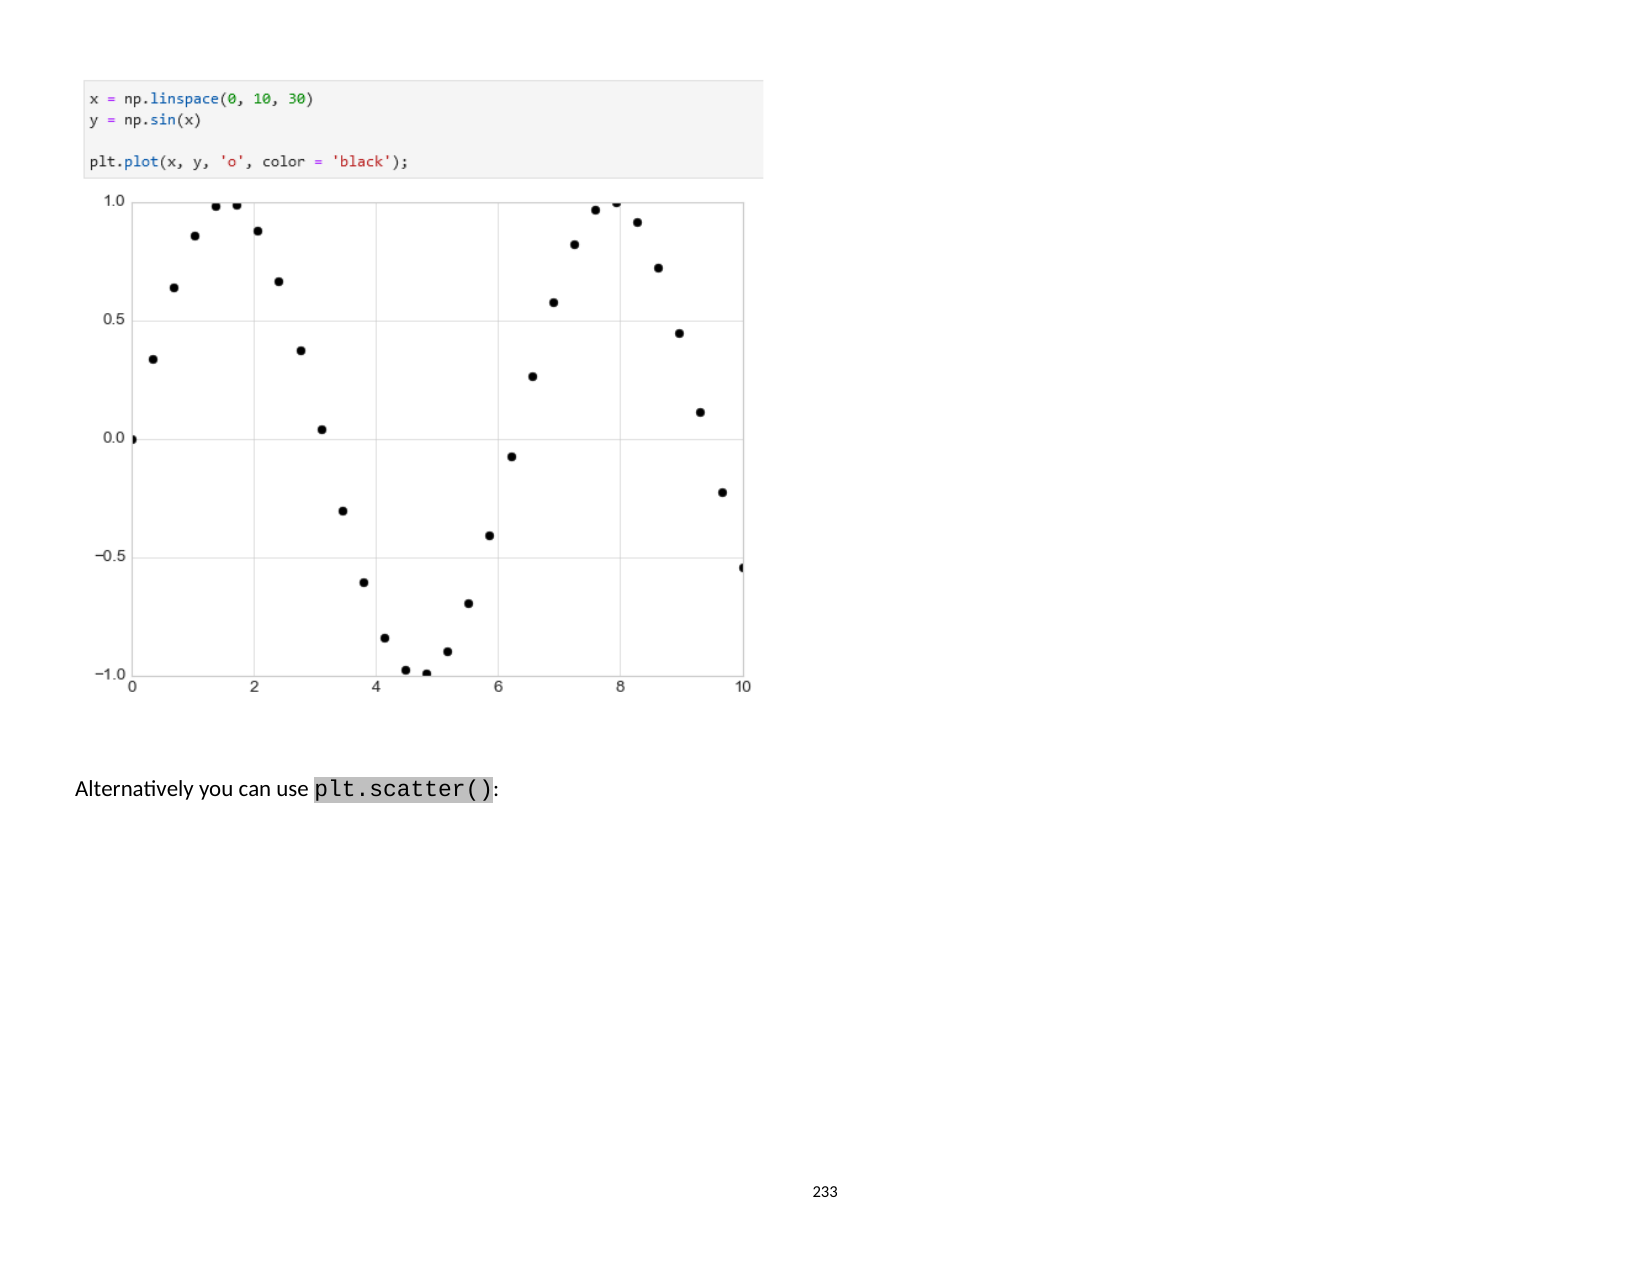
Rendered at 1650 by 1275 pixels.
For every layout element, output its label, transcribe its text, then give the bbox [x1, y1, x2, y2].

text Alternatively you can use plt.scatter(): [75, 774, 1575, 803]
picture [75, 75, 764, 708]
